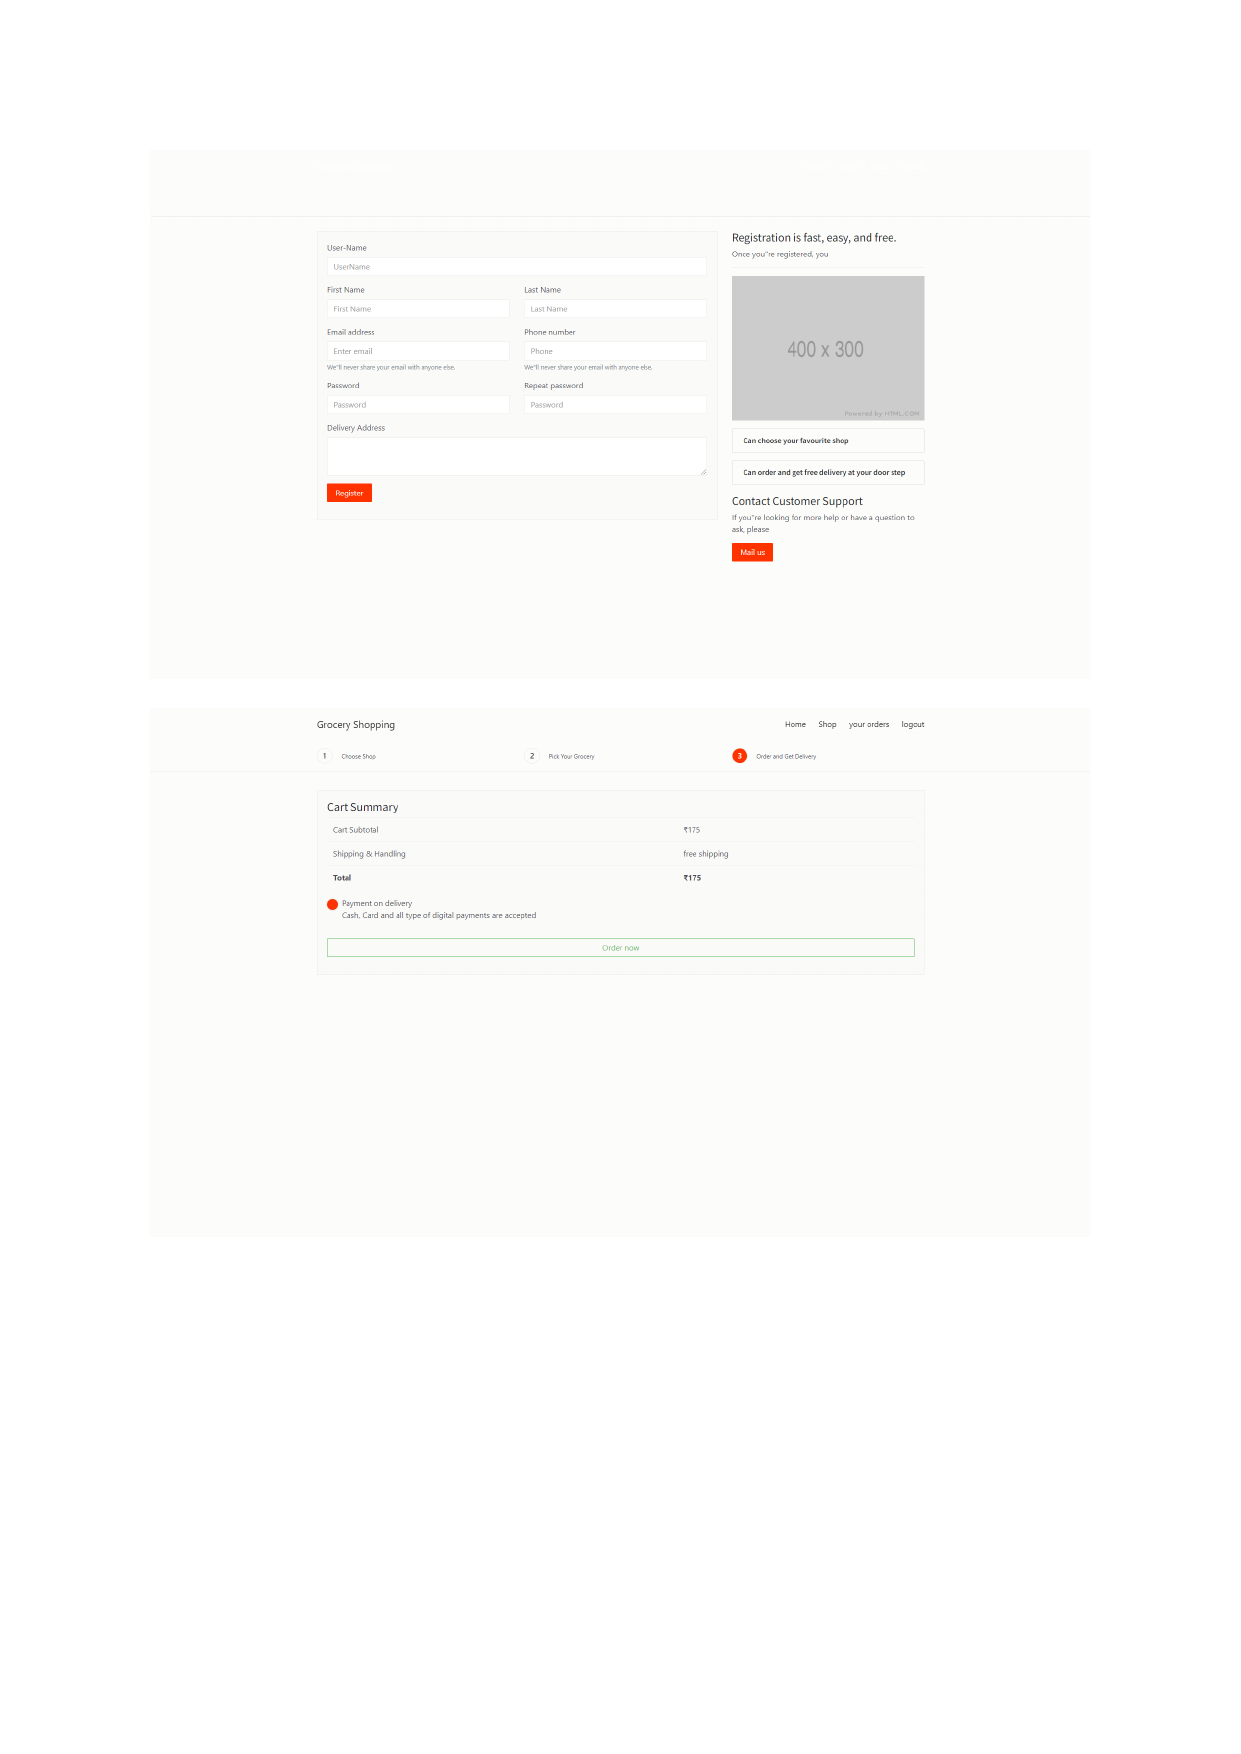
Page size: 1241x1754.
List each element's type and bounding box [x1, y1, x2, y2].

picture [150, 150, 1091, 679]
picture [150, 708, 1091, 1237]
